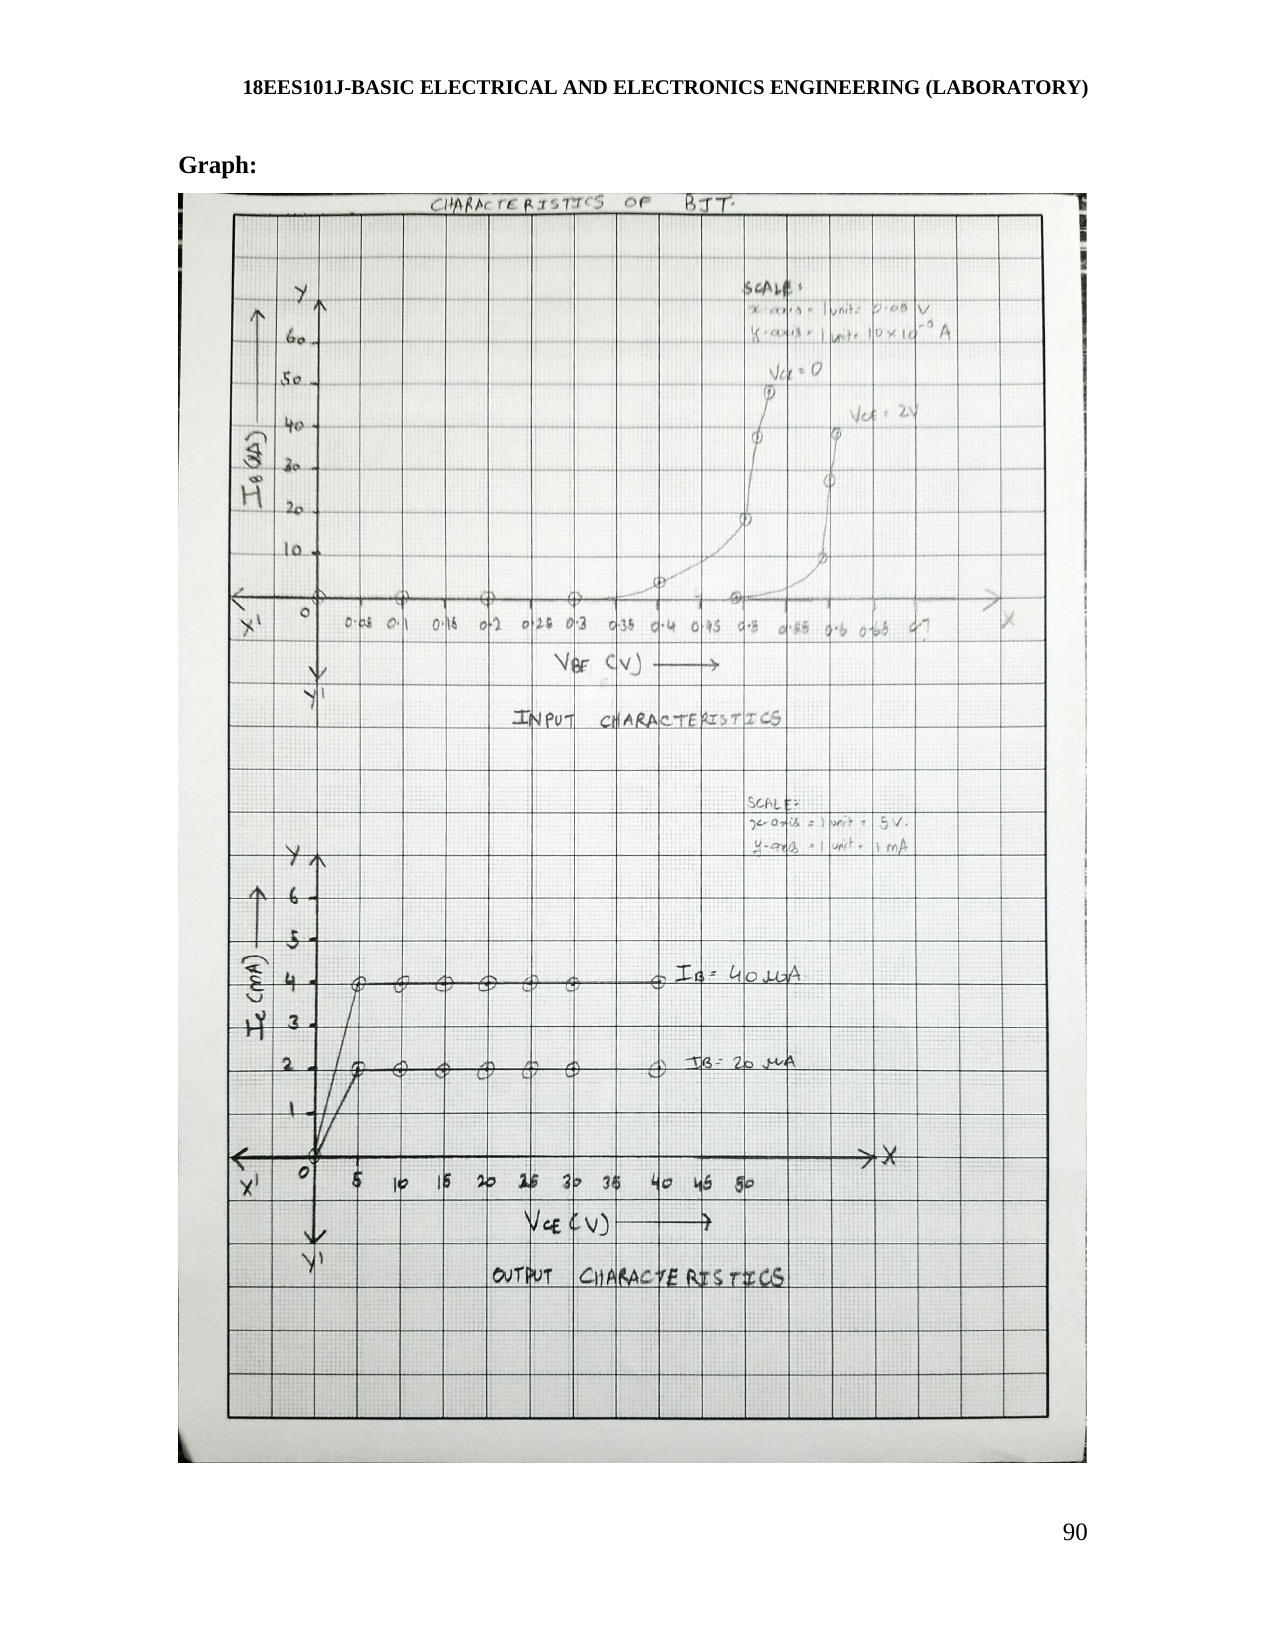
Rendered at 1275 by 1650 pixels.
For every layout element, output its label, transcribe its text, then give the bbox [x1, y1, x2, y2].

title Graph: [178, 150, 1087, 193]
picture [178, 193, 1087, 1463]
